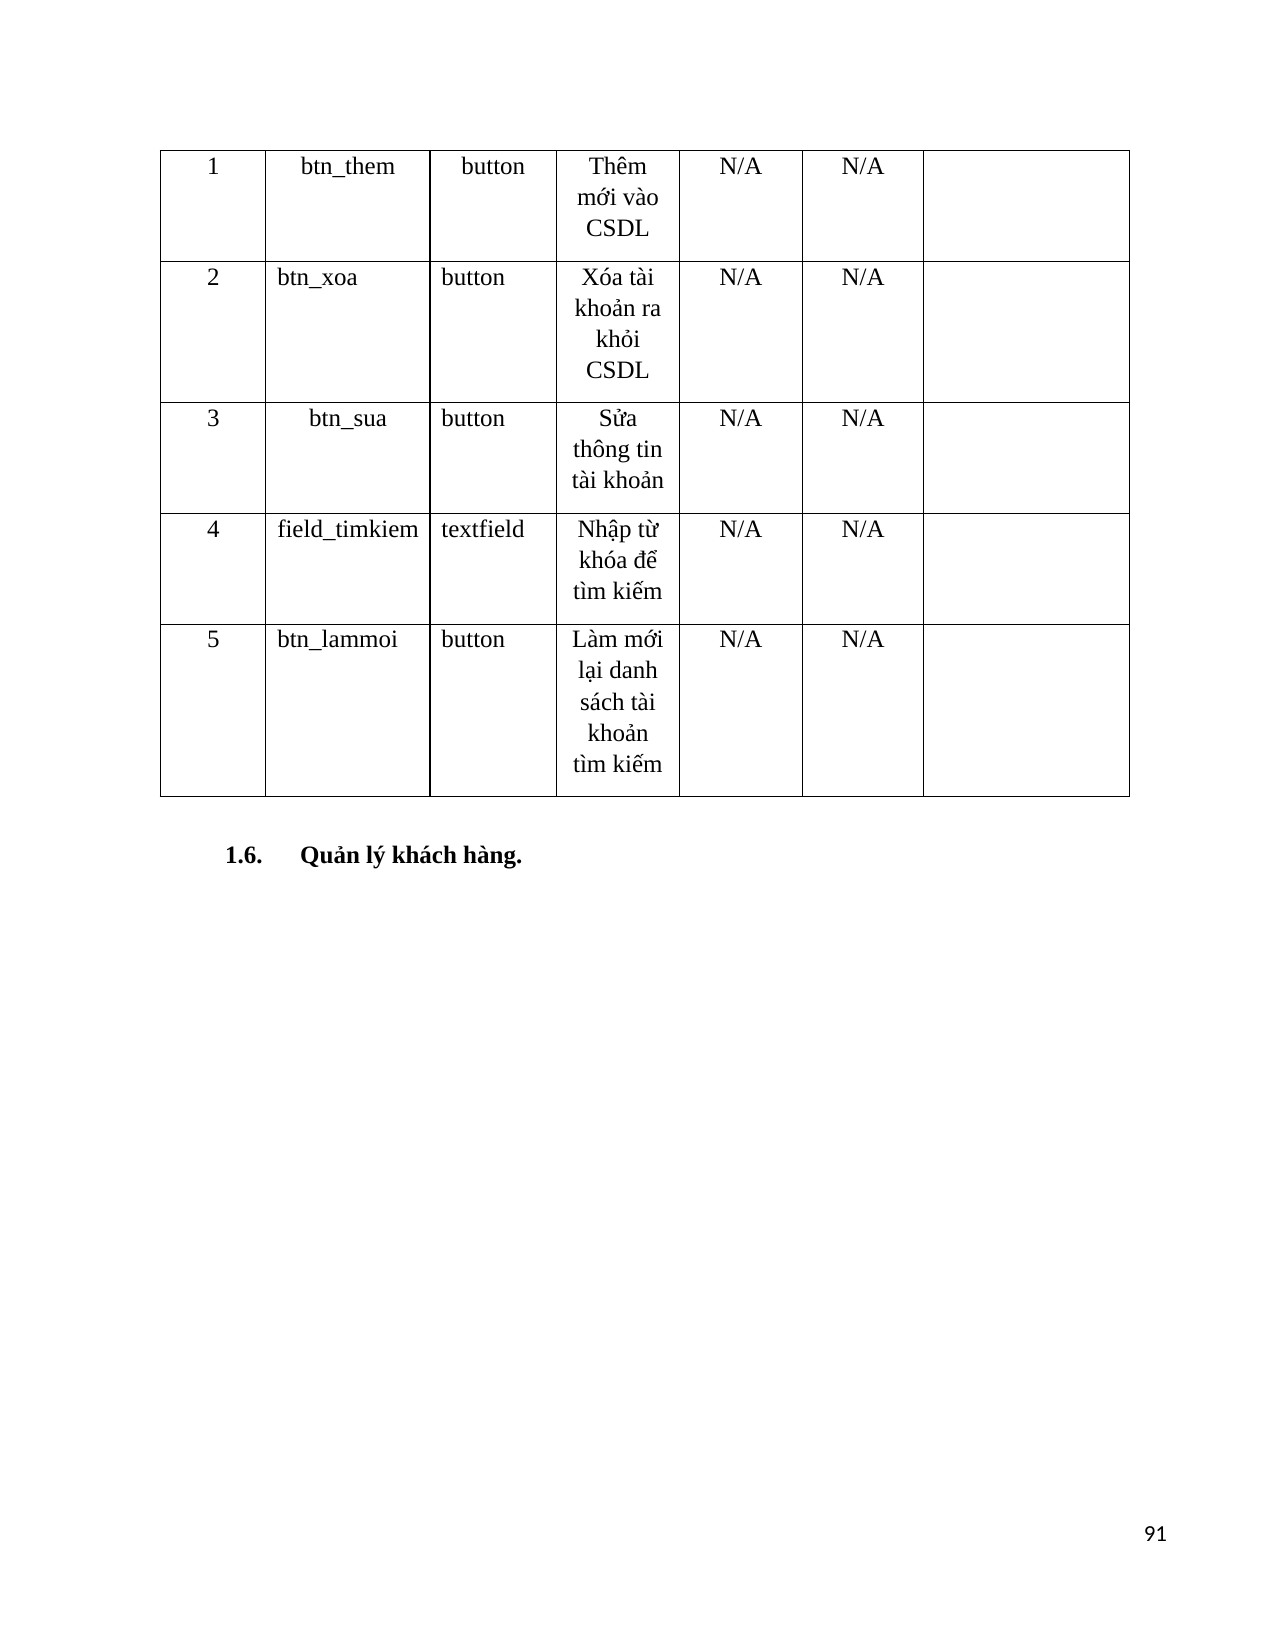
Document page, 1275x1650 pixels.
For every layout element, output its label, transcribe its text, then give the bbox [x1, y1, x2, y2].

table_cell field_timkiem [266, 514, 429, 623]
table_cell N/A [680, 262, 802, 402]
table_cell N/A [803, 262, 923, 402]
table_cell btn_lammoi [266, 625, 429, 796]
table_cell Làm mới lại danh sách tài khoản tìm kiếm [557, 625, 679, 796]
table_cell N/A [680, 625, 802, 796]
table_cell [924, 262, 1129, 402]
table_cell N/A [803, 151, 923, 261]
table_cell [924, 403, 1129, 513]
table_cell button [431, 262, 556, 402]
table_cell N/A [803, 514, 923, 623]
table_cell btn_them [266, 151, 429, 261]
table_cell [924, 151, 1129, 261]
table_cell textfield [431, 514, 556, 623]
list Quản lý khách hàng. [225, 840, 1167, 869]
table_cell btn_sua [266, 403, 429, 513]
table_cell button [431, 625, 556, 796]
table_cell [924, 625, 1129, 796]
table_cell 4 [161, 514, 265, 623]
table_cell button [431, 403, 556, 513]
table_cell Xóa tài khoản ra khỏi CSDL [557, 262, 679, 402]
table_cell button [431, 151, 556, 261]
table_cell [924, 514, 1129, 623]
table_cell 5 [161, 625, 265, 796]
table_cell N/A [680, 514, 802, 623]
table_cell 3 [161, 403, 265, 513]
table_cell N/A [680, 151, 802, 261]
table_cell 1 [161, 151, 265, 261]
table_cell Sửa thông tin tài khoản [557, 403, 679, 513]
table_cell Thêm mới vào CSDL [557, 151, 679, 261]
table_cell N/A [803, 625, 923, 796]
table_cell N/A [803, 403, 923, 513]
table_cell Nhập từ khóa để tìm kiếm [557, 514, 679, 623]
table_cell N/A [680, 403, 802, 513]
table_cell 2 [161, 262, 265, 402]
table_cell btn_xoa [266, 262, 429, 402]
